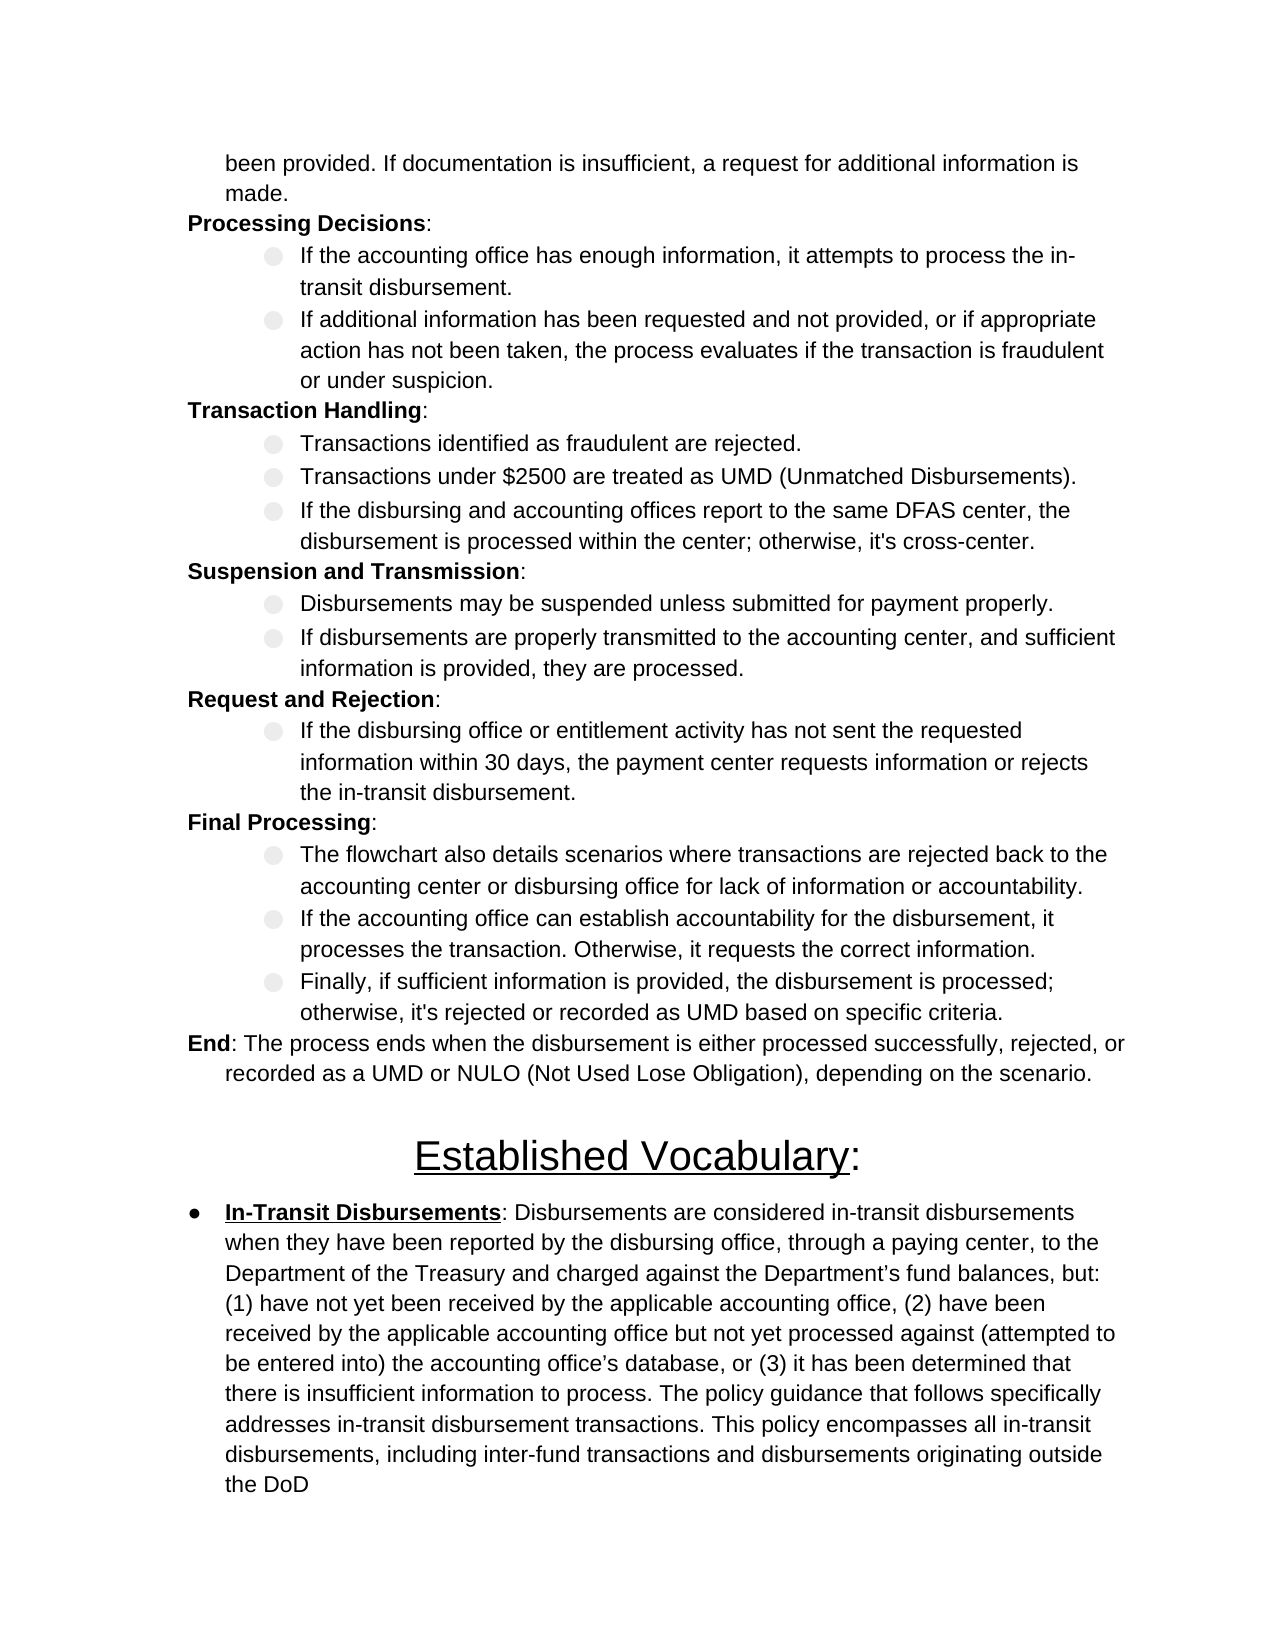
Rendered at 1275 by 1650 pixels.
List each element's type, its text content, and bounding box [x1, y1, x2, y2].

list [187, 150, 1125, 207]
list Processing Decisions: [187, 210, 1125, 237]
list Transaction Handling: [187, 397, 1125, 424]
list The flowchart also details scenarios where transactions are rejected back to the accounting center or disbursing office for lack of information or accountability. [262, 839, 1125, 899]
list Disbursements may be suspended unless submitted for payment properly. [262, 588, 1125, 618]
list Final Processing: [187, 809, 1125, 836]
list If the accounting office has enough information, it attempts to process the in-transit disbursement. [262, 241, 1125, 300]
list Suspension and Transmission: [187, 558, 1125, 585]
list If disbursements are properly transmitted to the accounting center, and sufficient information is provided, they are processed. [262, 622, 1125, 682]
list If the disbursing office or entitlement activity has not sent the requested information within 30 days, the payment center requests information or rejects the in-transit disbursement. [262, 716, 1125, 805]
list Transactions under $2500 are treated as UMD (Unmatched Disbursements). [262, 461, 1125, 491]
list If additional information has been requested and not provided, or if appropriate action has not been taken, the process evaluates if the transaction is fraudulent or under suspicion. [262, 304, 1125, 394]
list Request and Rejection: [187, 686, 1125, 712]
list In-Transit Disbursements: Disbursements are considered in-transit disbursements when they have been reported by the disbursing office, through a paying center, to the Department of the Treasury and charged against the Department’s fund balances, but: (1) have not yet been received by the applicable accounting office, (2) have been received by the applicable accounting office but not yet processed against (attempted to be entered into) the accounting office’s database, or (3) it has been determined that there is insufficient information to process. The policy guidance that follows specifically addresses in-transit disbursement transactions. This policy encompasses all in-transit disbursements, including inter-fund transactions and disbursements originating outside the DoD [187, 1199, 1125, 1497]
list If the disbursing and accounting offices report to the same DFAS center, the disbursement is processed within the center; otherwise, it's cross-center. [262, 495, 1125, 554]
list If the accounting office can establish accountability for the disbursement, it processes the transaction. Otherwise, it requests the correct information. [262, 903, 1125, 962]
subtitle Established Vocabulary: [150, 1132, 1125, 1179]
list End: The process ends when the disbursement is either processed successfully, rejected, or recorded as a UMD or NULO (Not Used Lose Obligation), depending on the scenario. [187, 1029, 1125, 1086]
list Finally, if sufficient information is provided, the disbursement is processed; otherwise, it's rejected or recorded as UMD based on specific criteria. [262, 966, 1125, 1026]
list Transactions identified as fraudulent are rejected. [262, 428, 1125, 457]
